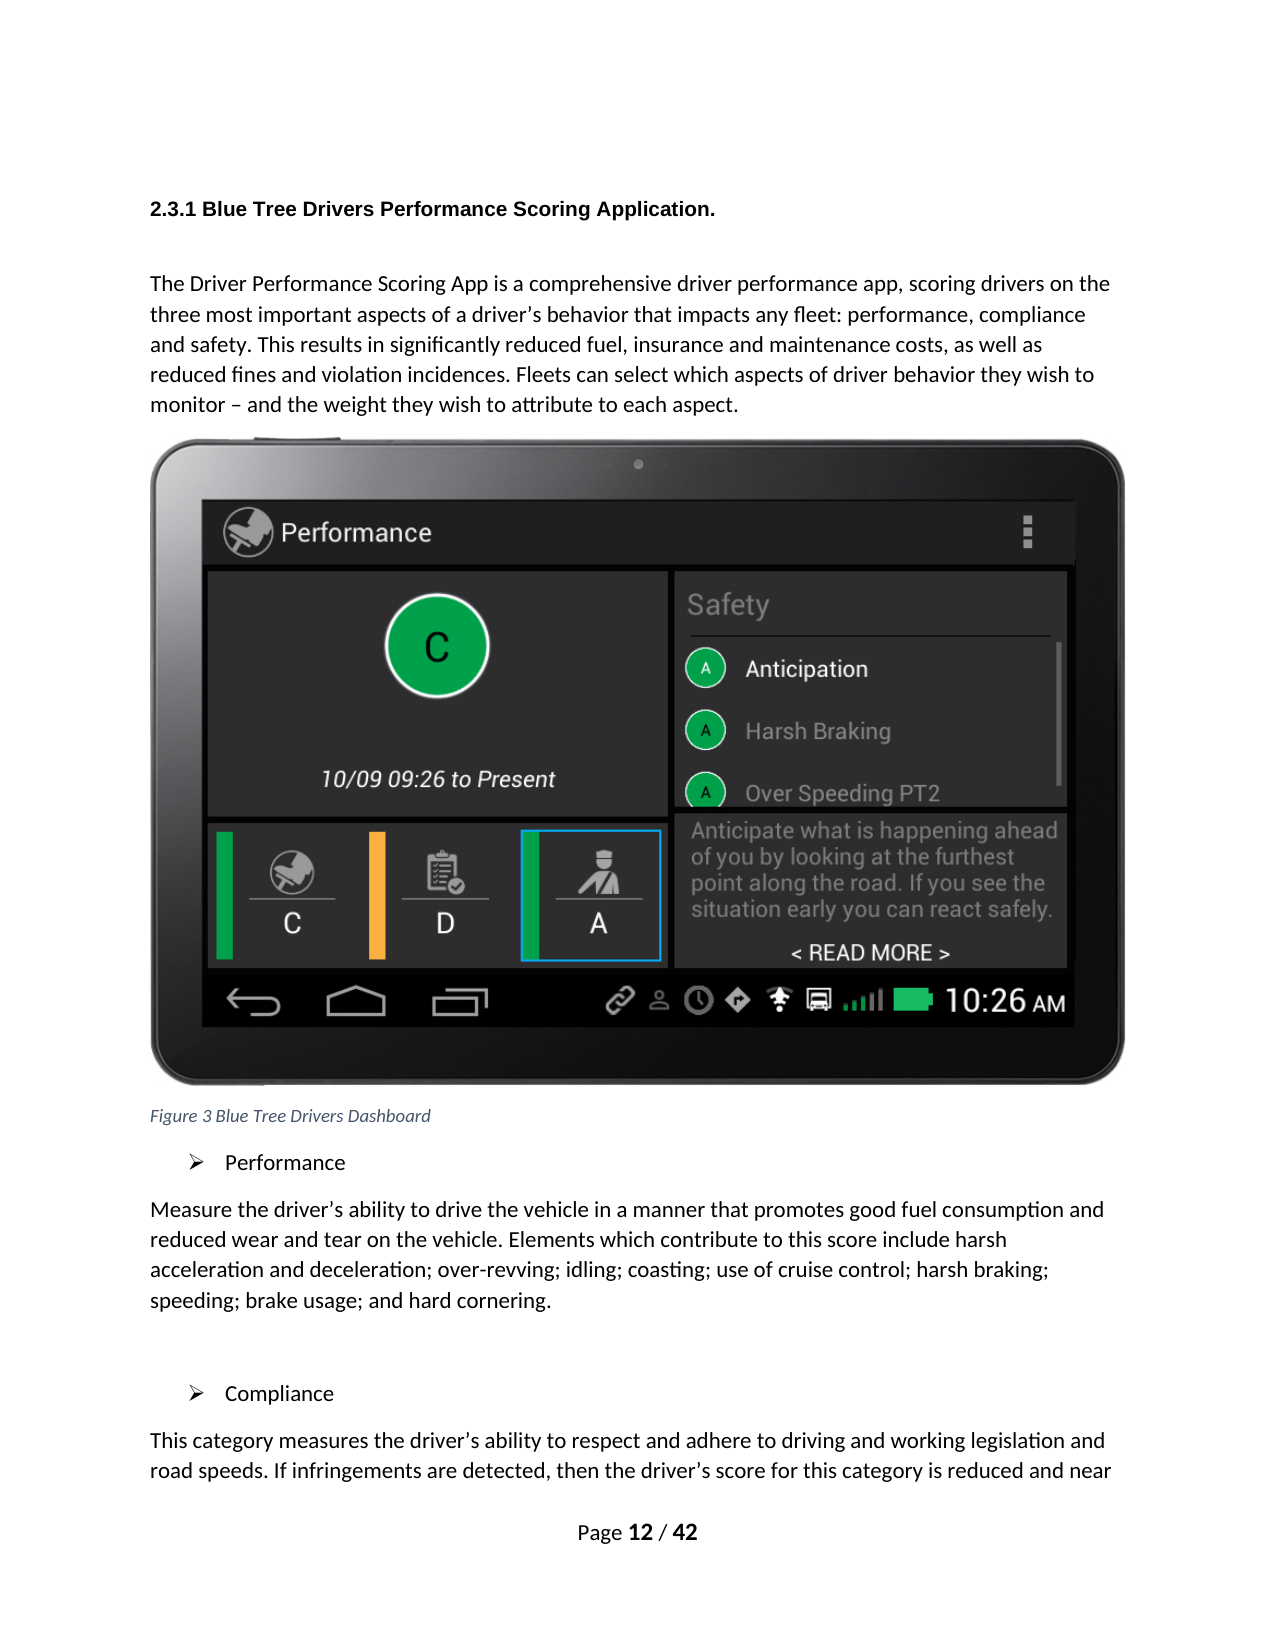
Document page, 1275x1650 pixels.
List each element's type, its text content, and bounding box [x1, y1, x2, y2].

list Compliance [187, 1379, 1125, 1407]
picture [150, 437, 1125, 1086]
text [150, 1426, 1125, 1484]
text Figure 3 Blue Tree Drivers Dashboard [150, 1104, 1125, 1127]
text Measure the driver’s ability to drive the vehicle in a manner that promotes good fuel consumption and reduced wear and tear on the vehicle. Elements which contribute to this score include harsh acceleration and deceleration; over-revving; idling; coasting; use of cruise control; harsh braking; speeding; brake usage; and hard cornering. [150, 1195, 1125, 1314]
subtitle 2.3.1 Blue Tree Drivers Performance Scoring Application. [150, 197, 1125, 221]
list Performance [187, 1148, 1125, 1176]
text The Driver Performance Scoring App is a comprehensive driver performance app, scoring drivers on the three most important aspects of a driver’s behavior that impacts any fleet: performance, compliance and safety. This results in significantly reduced fuel, insurance and maintenance costs, as well as reduced fines and violation incidences. Fleets can select which aspects of driver behavior they wish to monitor – and the weight they wish to attribute to each aspect. [150, 269, 1125, 418]
